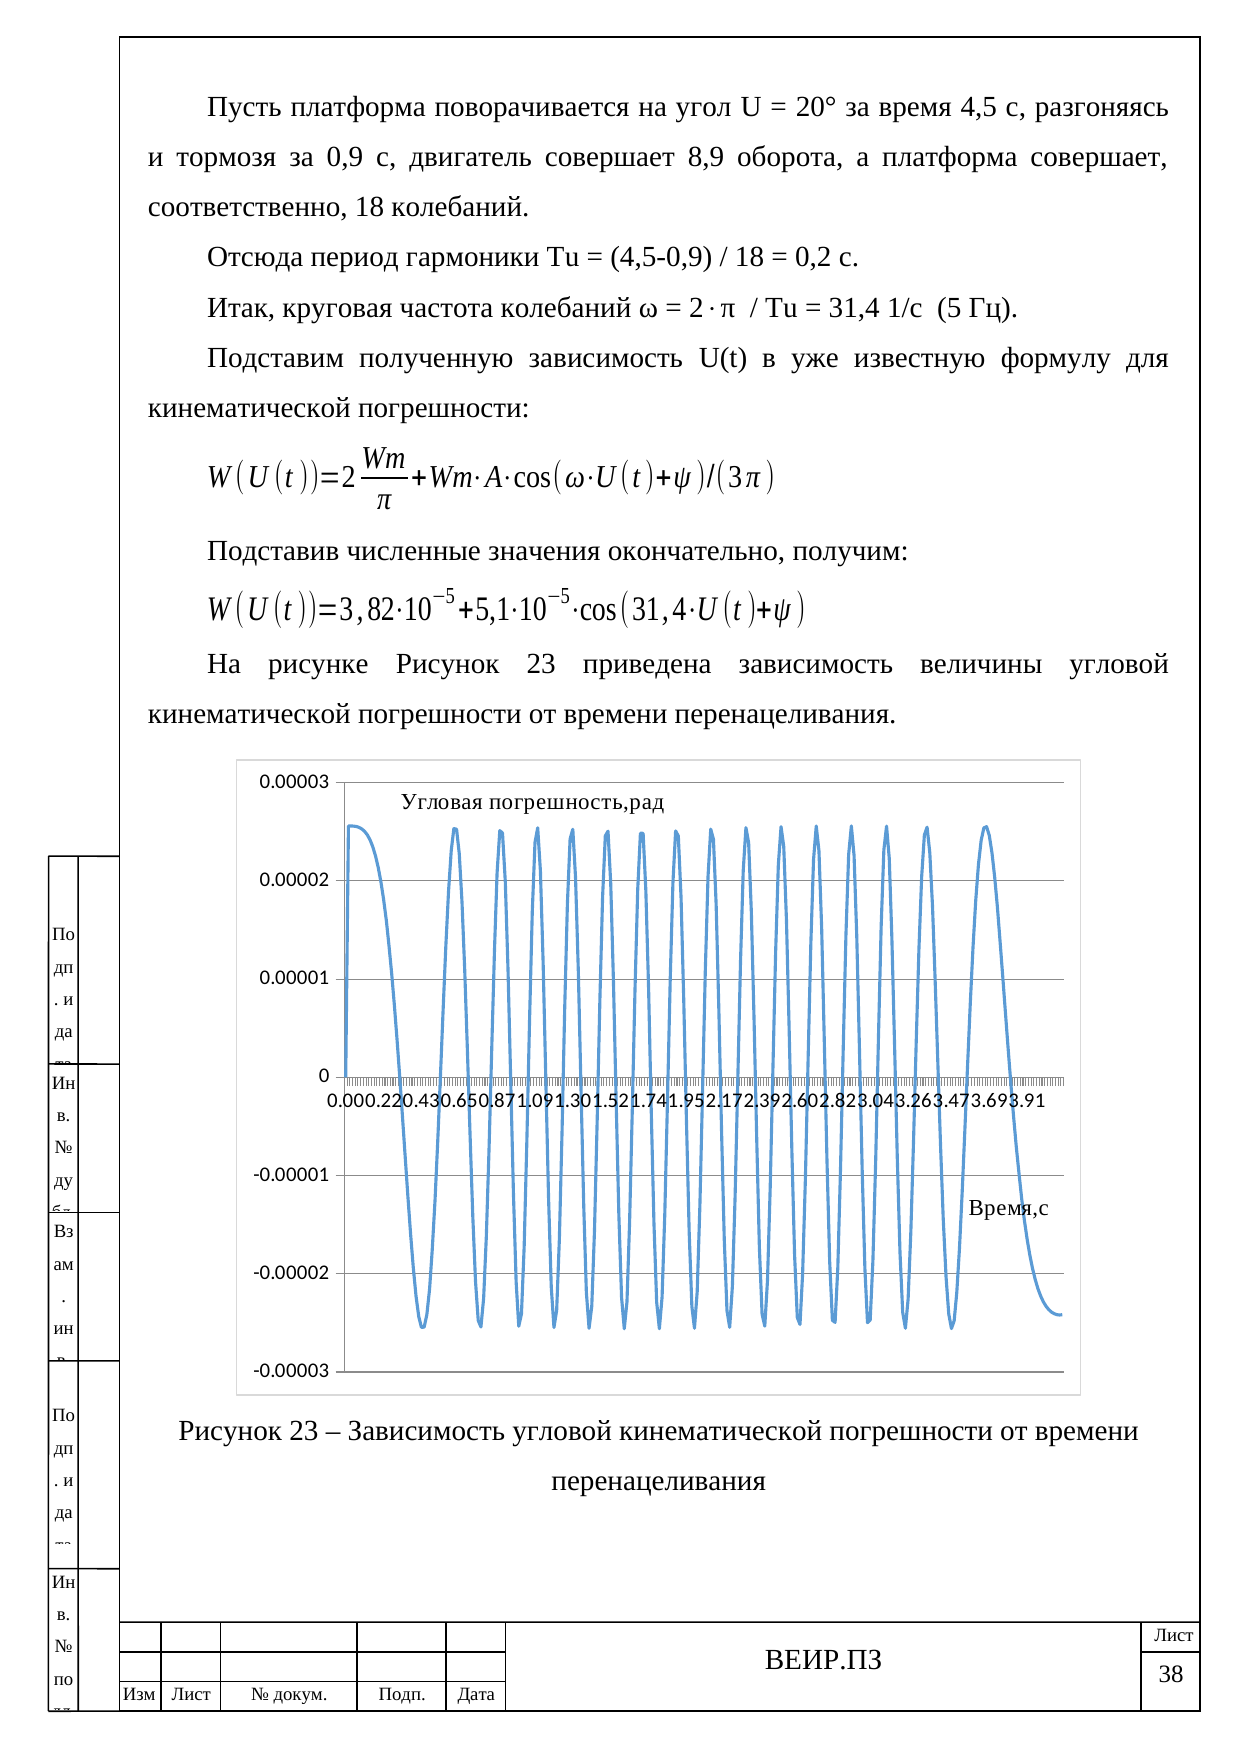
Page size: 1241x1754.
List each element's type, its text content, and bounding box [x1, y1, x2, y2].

text Подставим полученную зависимость U(t) в уже известную формулу для кинематической погрешности: [148, 340, 1169, 424]
text Отсюда период гармоники Тu = (4,5-0,9) / 18 = 0,2 с. [148, 239, 1169, 273]
text На рисунке Рисунок 23 приведена зависимость величины угловой кинематической погрешности от времени перенацеливания. [148, 646, 1169, 730]
text Итак, круговая частота колебаний ω = 2π / Тu = 31,4 1/с (5 Гц). [148, 290, 1169, 323]
text Рисунок 23 – Зависимость угловой кинематической погрешности от времени перенацеливания [148, 1413, 1169, 1496]
text Пусть платформа поворачивается на угол U = 20° за время 4,5 с, разгоняясь и тормозя за 0,9 с, двигатель совершает 8,9 оборота, а платформа совершает, соответственно, 18 колебаний. [148, 89, 1169, 223]
text Подставив численные значения окончательно, получим: [148, 533, 1169, 567]
